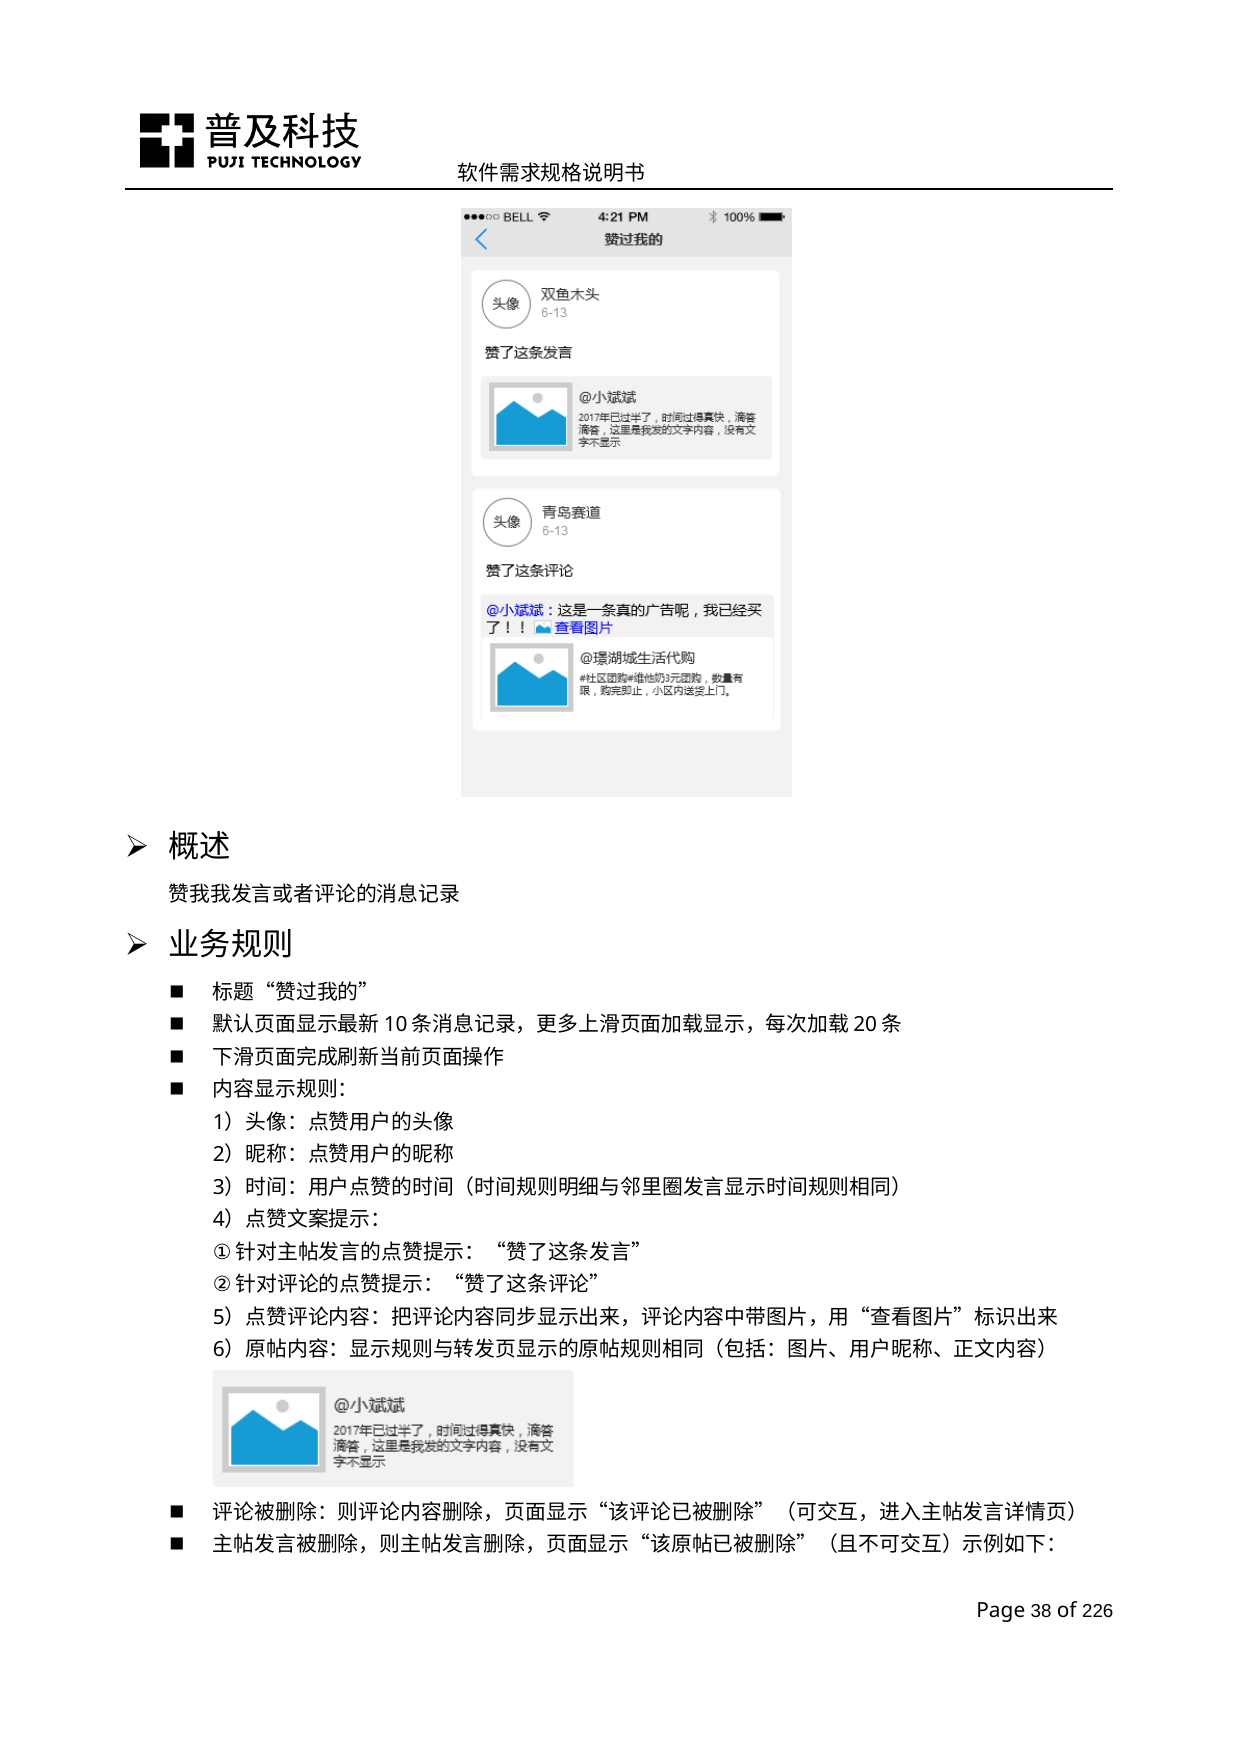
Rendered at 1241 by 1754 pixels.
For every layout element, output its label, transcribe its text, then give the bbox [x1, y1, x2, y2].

list 评论被删除：则评论内容删除，页面显示“该评论已被删除”（可交互，进入主帖发言详情页） [169, 1494, 1113, 1526]
list ①针对主帖发言的点赞提示：“赞了这条发言” [213, 1234, 1113, 1266]
list 赞我我发言或者评论的消息记录 [168, 876, 1113, 909]
list 业务规则 [124, 909, 1113, 974]
list 1）头像：点赞用户的头像 [213, 1104, 1113, 1136]
list 标题“赞过我的” [169, 974, 1113, 1006]
list 概述 [124, 811, 1113, 876]
list 内容显示规则： [169, 1071, 1113, 1104]
list 4）点赞文案提示： [213, 1201, 1113, 1234]
picture [460, 207, 793, 798]
list 6）原帖内容：显示规则与转发页显示的原帖规则相同（包括：图片、用户昵称、正文内容） [213, 1331, 1113, 1364]
list 3）时间：用户点赞的时间（时间规则明细与邻里圈发言显示时间规则相同） [213, 1169, 1113, 1201]
list 5）点赞评论内容：把评论内容同步显示出来，评论内容中带图片，用“查看图片”标识出来 [213, 1299, 1113, 1331]
list ②针对评论的点赞提示：“赞了这条评论” [213, 1266, 1113, 1299]
list 下滑页面完成刷新当前页面操作 [169, 1039, 1113, 1071]
list 2）昵称：点赞用户的昵称 [213, 1136, 1113, 1169]
picture [212, 1370, 574, 1487]
list 默认页面显示最新10条消息记录，更多上滑页面加载显示，每次加载20条 [169, 1006, 1113, 1039]
list 主帖发言被删除，则主帖发言删除，页面显示“该原帖已被删除”（且不可交互）示例如下： [169, 1526, 1113, 1559]
picture [124, 103, 365, 180]
